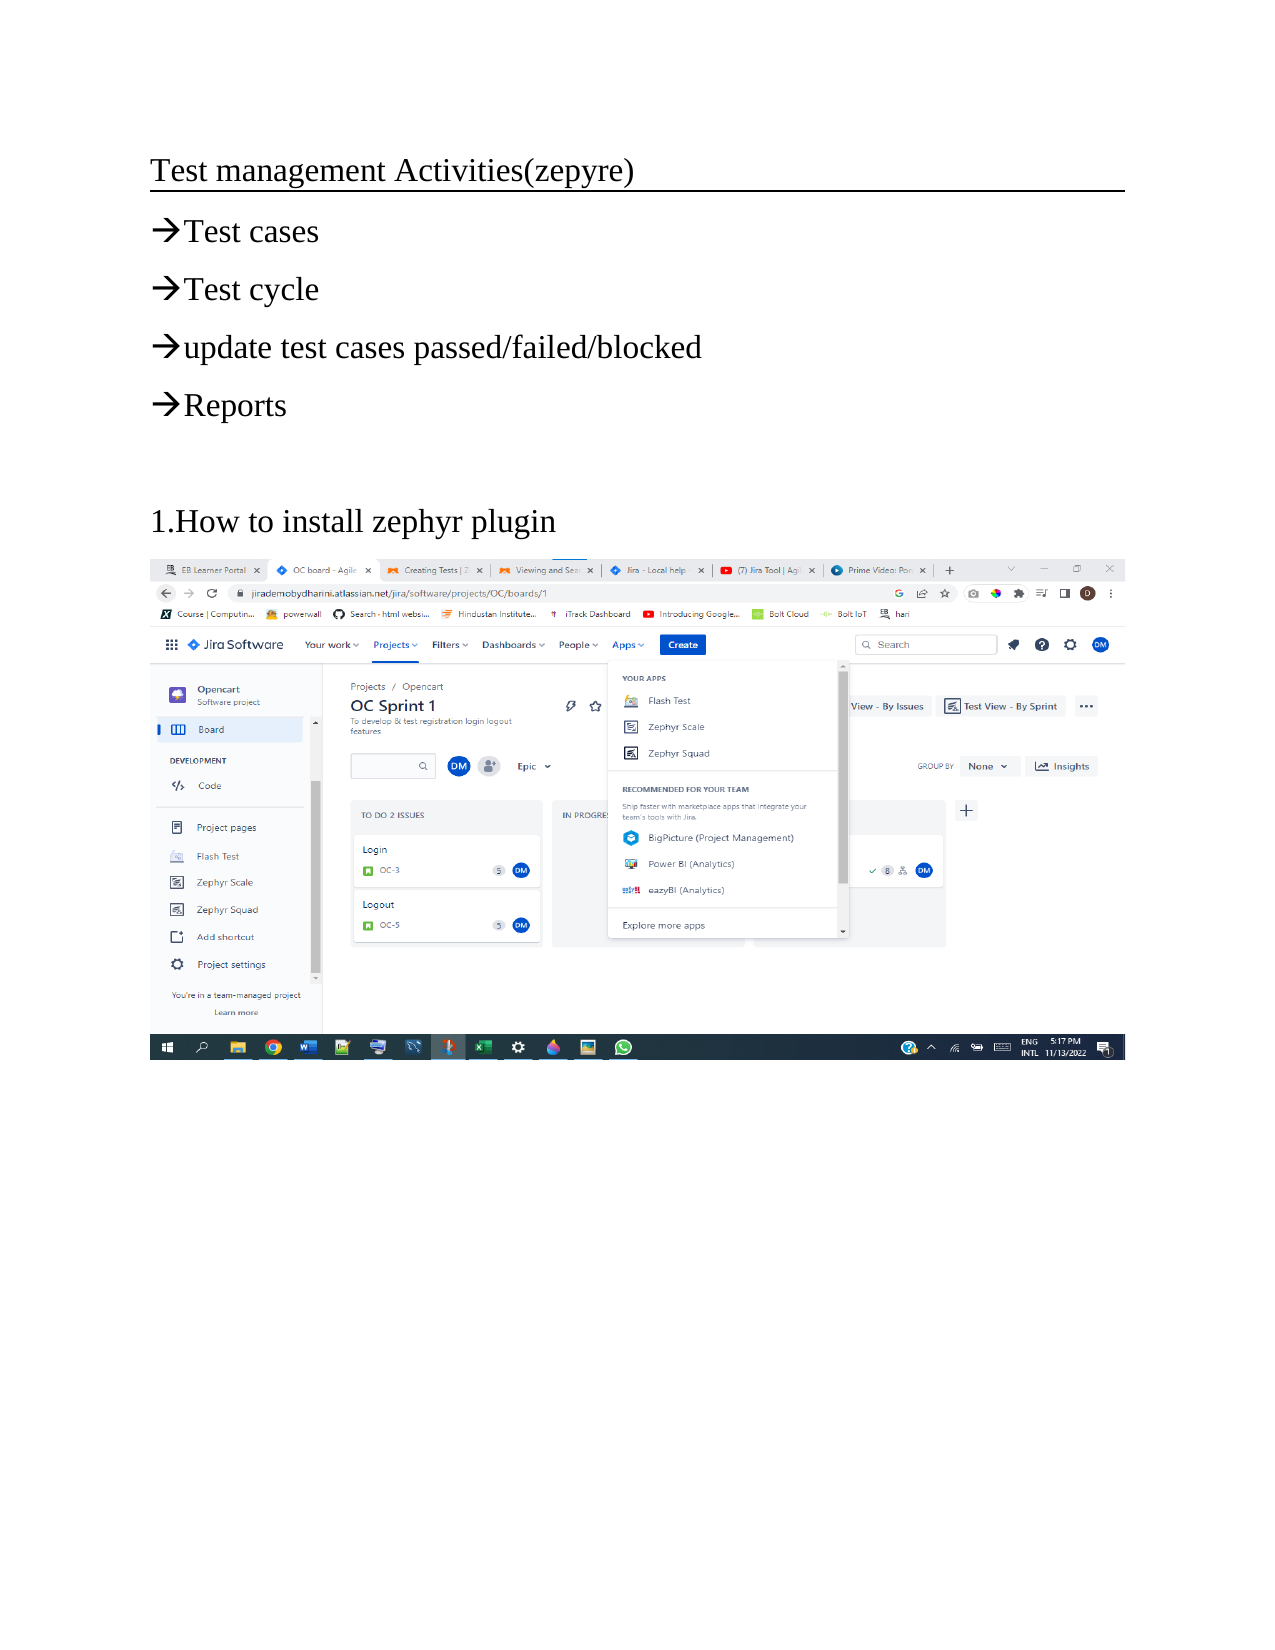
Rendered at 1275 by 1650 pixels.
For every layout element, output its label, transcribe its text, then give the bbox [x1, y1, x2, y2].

text Reports [150, 386, 1125, 424]
text Test cycle [150, 270, 1125, 308]
text Test management Activities(zepyre) [150, 150, 1125, 190]
text Test cases [150, 212, 1125, 250]
text update test cases passed/failed/blocked [150, 328, 1125, 366]
picture [150, 559, 1125, 1060]
text 1.How to install zephyr plugin [150, 502, 1125, 540]
